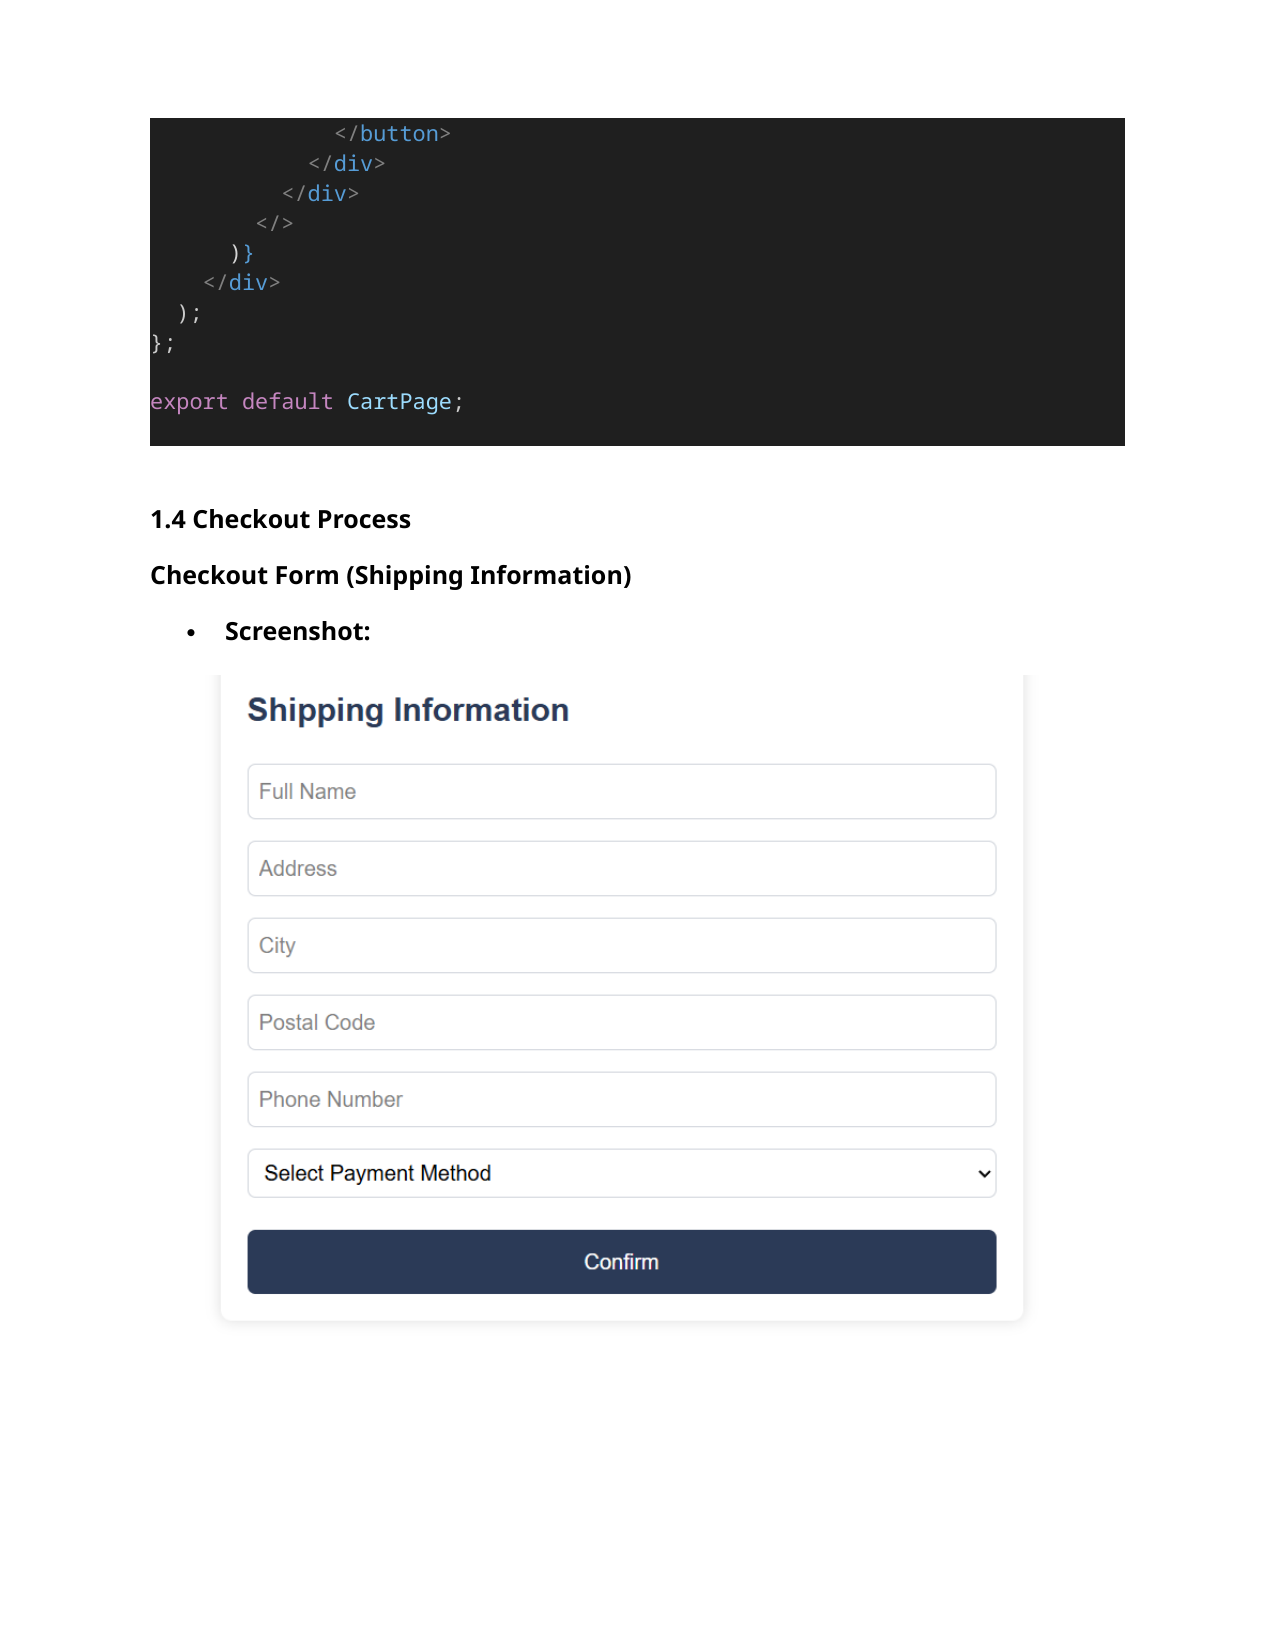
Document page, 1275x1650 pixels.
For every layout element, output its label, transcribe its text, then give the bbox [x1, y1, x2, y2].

picture [177, 675, 1110, 1340]
text </div> [150, 178, 1125, 207]
text export default CartPage; [150, 386, 1125, 416]
text )} [150, 237, 1125, 267]
text Checkout Form (Shipping Information) [150, 557, 1125, 592]
text ); [150, 297, 1125, 327]
text </> [150, 207, 1125, 237]
text }; [150, 327, 1125, 356]
text </button> [150, 118, 1125, 148]
list Screenshot: [187, 613, 1125, 647]
text </div> [150, 148, 1125, 178]
text </div> [150, 267, 1125, 297]
text 1.4 Checkout Process [150, 502, 1125, 536]
